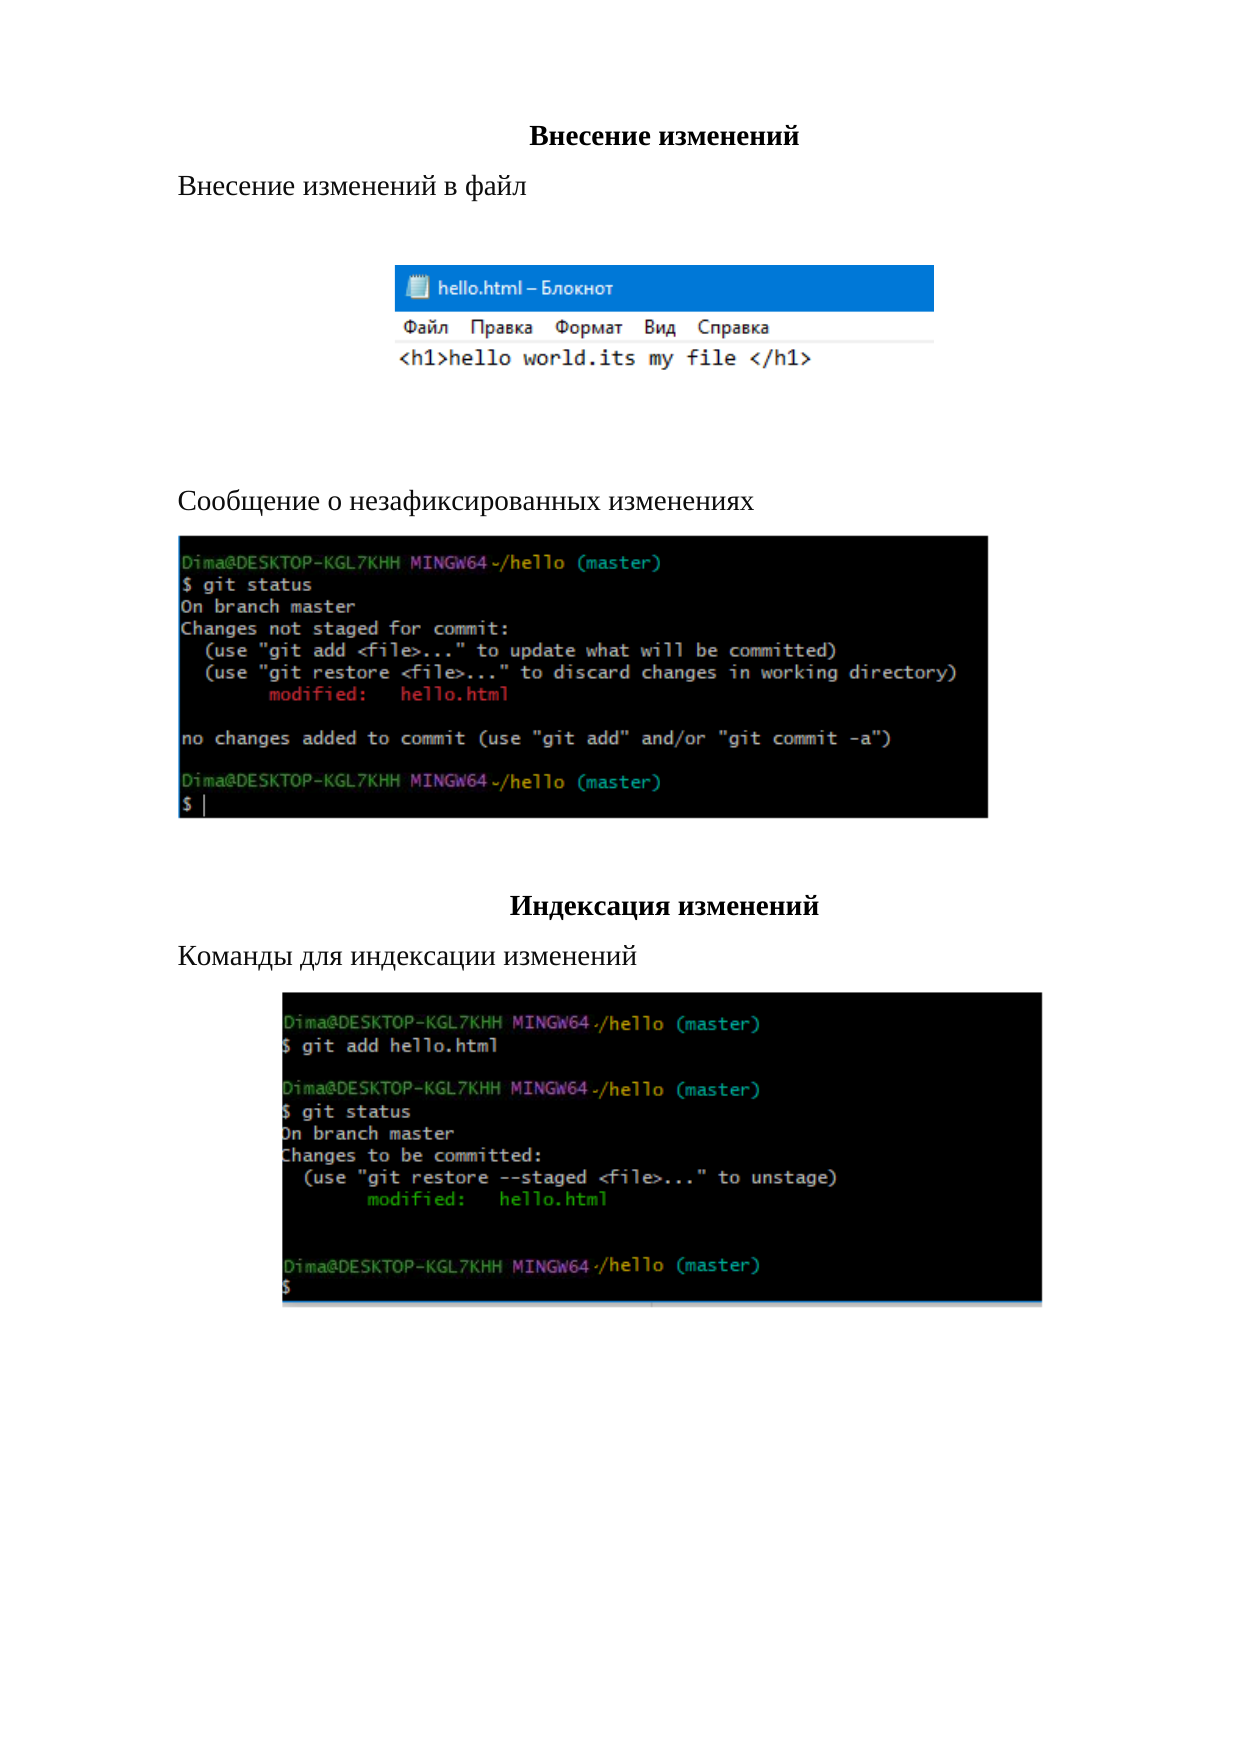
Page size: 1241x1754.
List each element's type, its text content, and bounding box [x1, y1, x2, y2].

picture [282, 988, 1047, 1309]
picture [394, 265, 934, 464]
subtitle Внесение изменений [177, 118, 1152, 152]
text Внесение изменений в файл [177, 168, 1152, 202]
text Команды для индексации изменений [177, 938, 1152, 972]
picture [177, 533, 993, 823]
subtitle Индексация изменений [177, 888, 1152, 922]
text Сообщение о незафиксированных изменениях [177, 483, 1152, 516]
